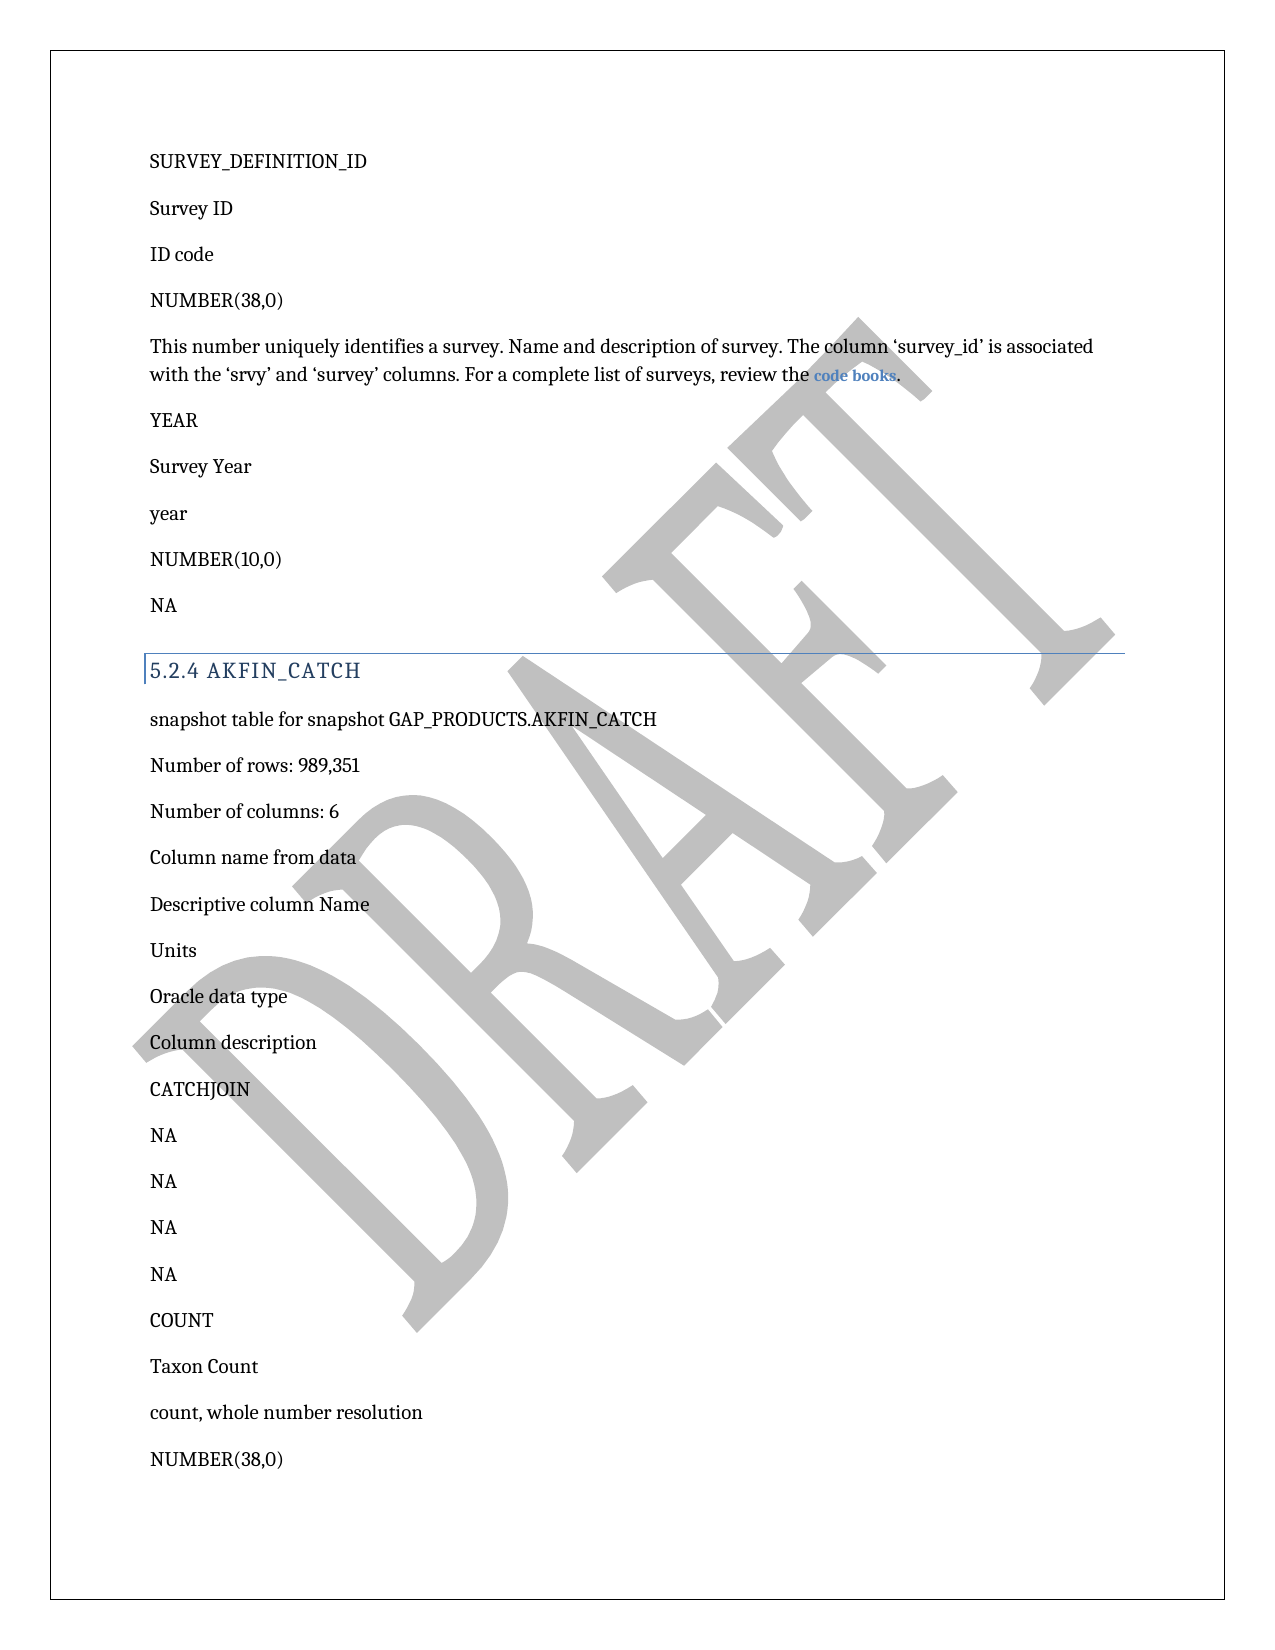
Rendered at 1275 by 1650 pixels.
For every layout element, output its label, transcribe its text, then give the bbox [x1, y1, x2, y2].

text ID code [150, 242, 1125, 266]
text Number of rows: 989,351 [150, 753, 1125, 777]
text Column name from data [150, 846, 1125, 870]
text Column description [150, 1031, 1125, 1055]
text snapshot table for snapshot GAP_PRODUCTS.AKFIN_CATCH [150, 707, 1125, 731]
text Descriptive column Name [150, 892, 1125, 916]
text YEAR [150, 409, 1125, 433]
text SURVEY_DEFINITION_ID [150, 150, 1125, 174]
text NA [150, 594, 1125, 618]
text NUMBER(38,0) [150, 1447, 1125, 1471]
text NA [150, 1262, 1125, 1286]
text year [150, 501, 1125, 525]
text CATCHJOIN [150, 1077, 1125, 1101]
subtitle 5.2.4 AKFIN_CATCH [146, 654, 1125, 684]
text This number uniquely identifies a survey. Name and description of survey. The column ‘survey_id’ is associated with the ‘srvy’ and ‘survey’ columns. For a complete list of surveys, review the code books. [150, 335, 1125, 386]
text Survey ID [150, 196, 1125, 220]
text count, whole number resolution [150, 1401, 1125, 1425]
text NUMBER(38,0) [150, 289, 1125, 313]
text Survey Year [150, 455, 1125, 479]
text COUNT [150, 1308, 1125, 1332]
text Taxon Count [150, 1355, 1125, 1379]
text NA [150, 1170, 1125, 1194]
text NA [150, 1216, 1125, 1240]
text Number of columns: 6 [150, 800, 1125, 824]
text Units [150, 938, 1125, 962]
text Oracle data type [150, 985, 1125, 1009]
text NUMBER(10,0) [150, 547, 1125, 571]
text NA [150, 1123, 1125, 1147]
